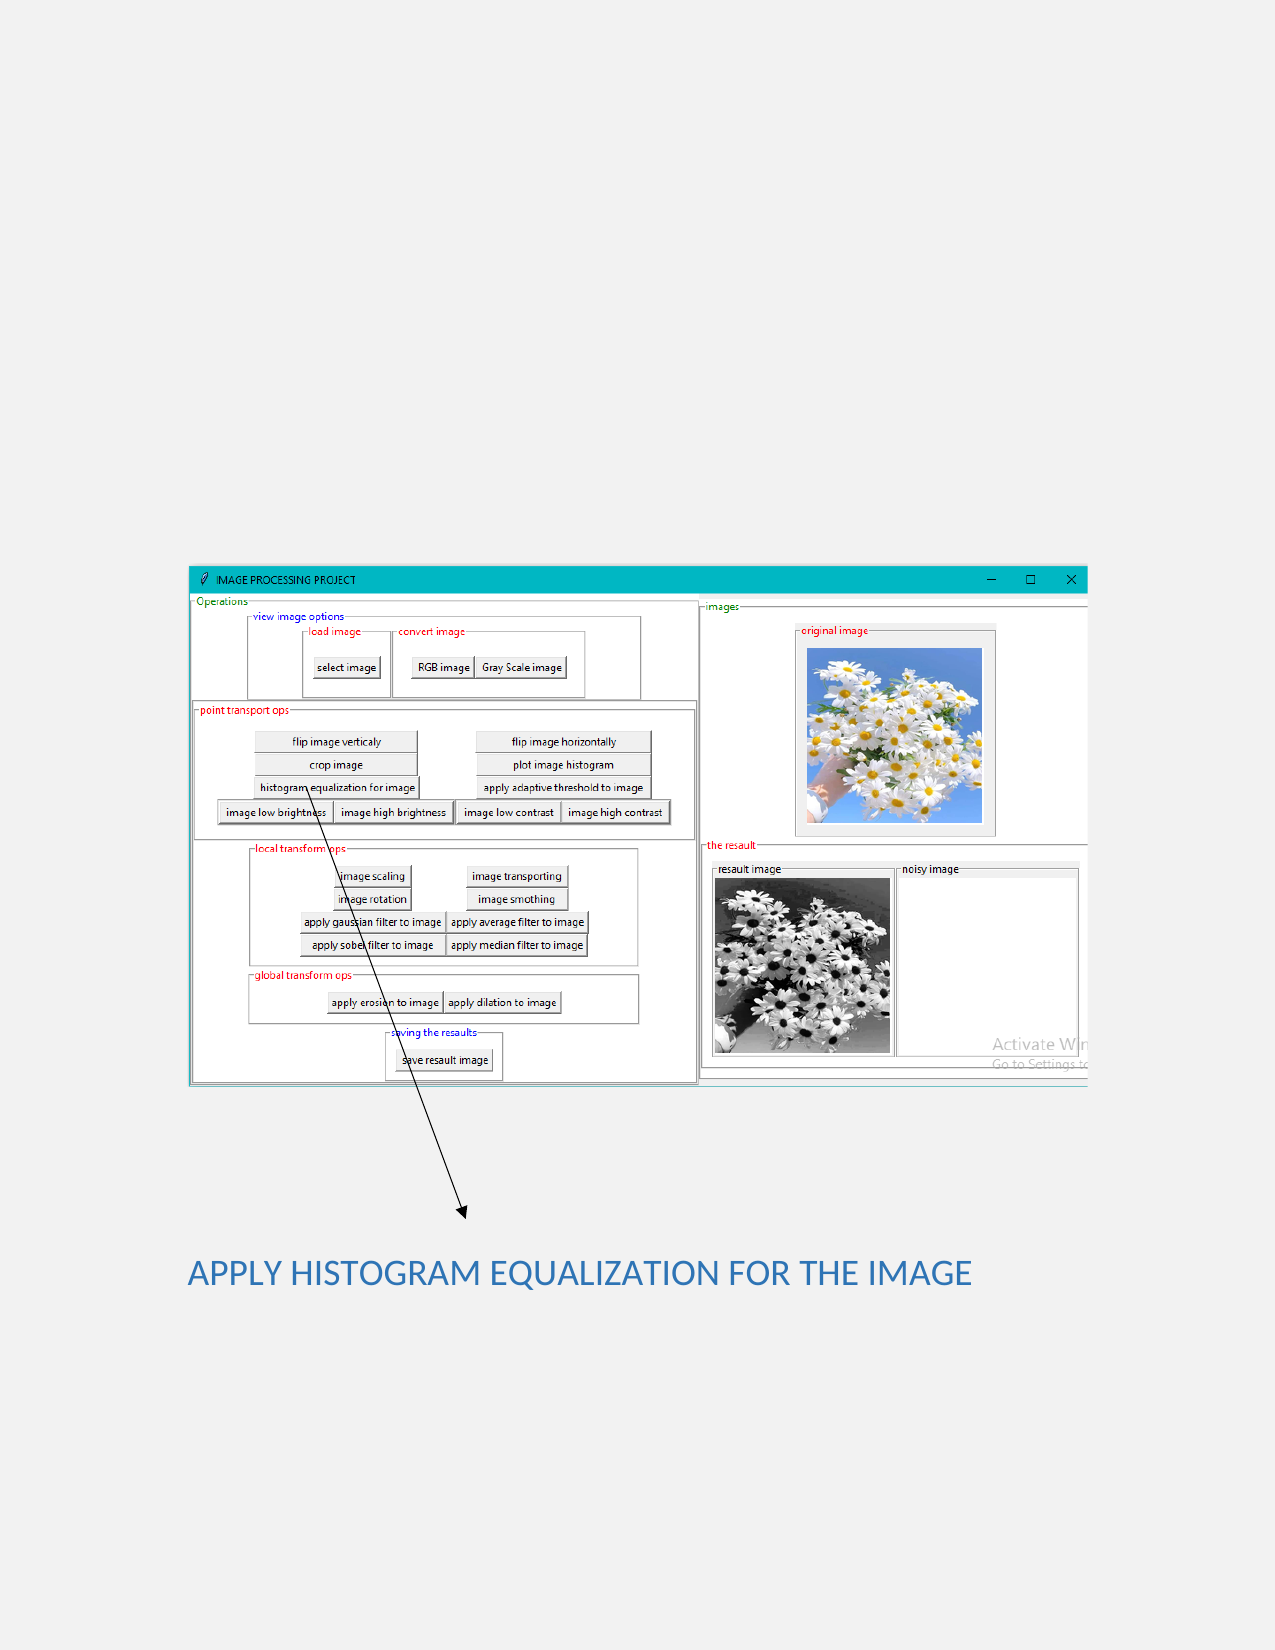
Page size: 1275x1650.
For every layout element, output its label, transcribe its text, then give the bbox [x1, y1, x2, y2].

text APPLY HISTOGRAM EQUALIZATION FOR THE IMAGE [187, 1248, 1087, 1294]
picture [187, 563, 1088, 1087]
